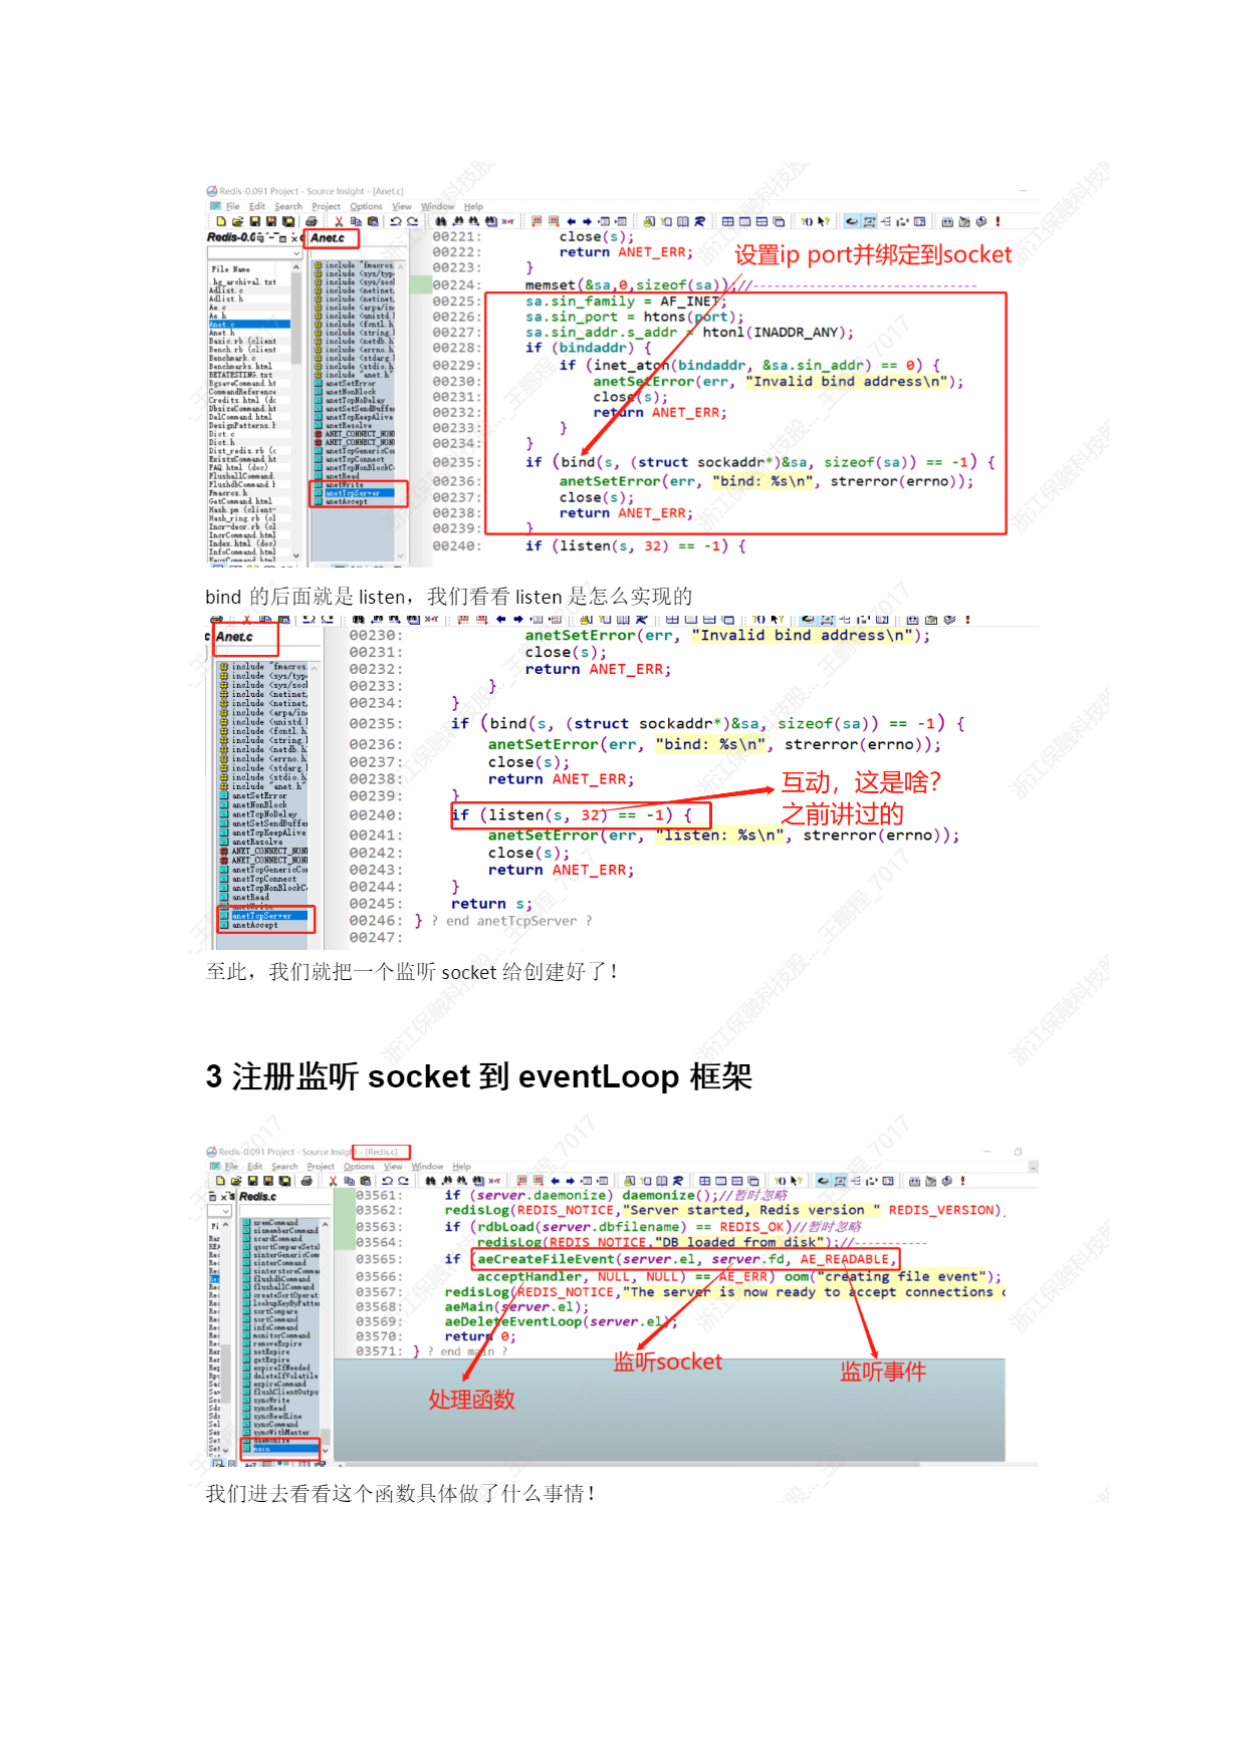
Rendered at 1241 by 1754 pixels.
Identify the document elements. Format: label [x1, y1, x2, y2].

picture [187, 162, 1110, 1503]
